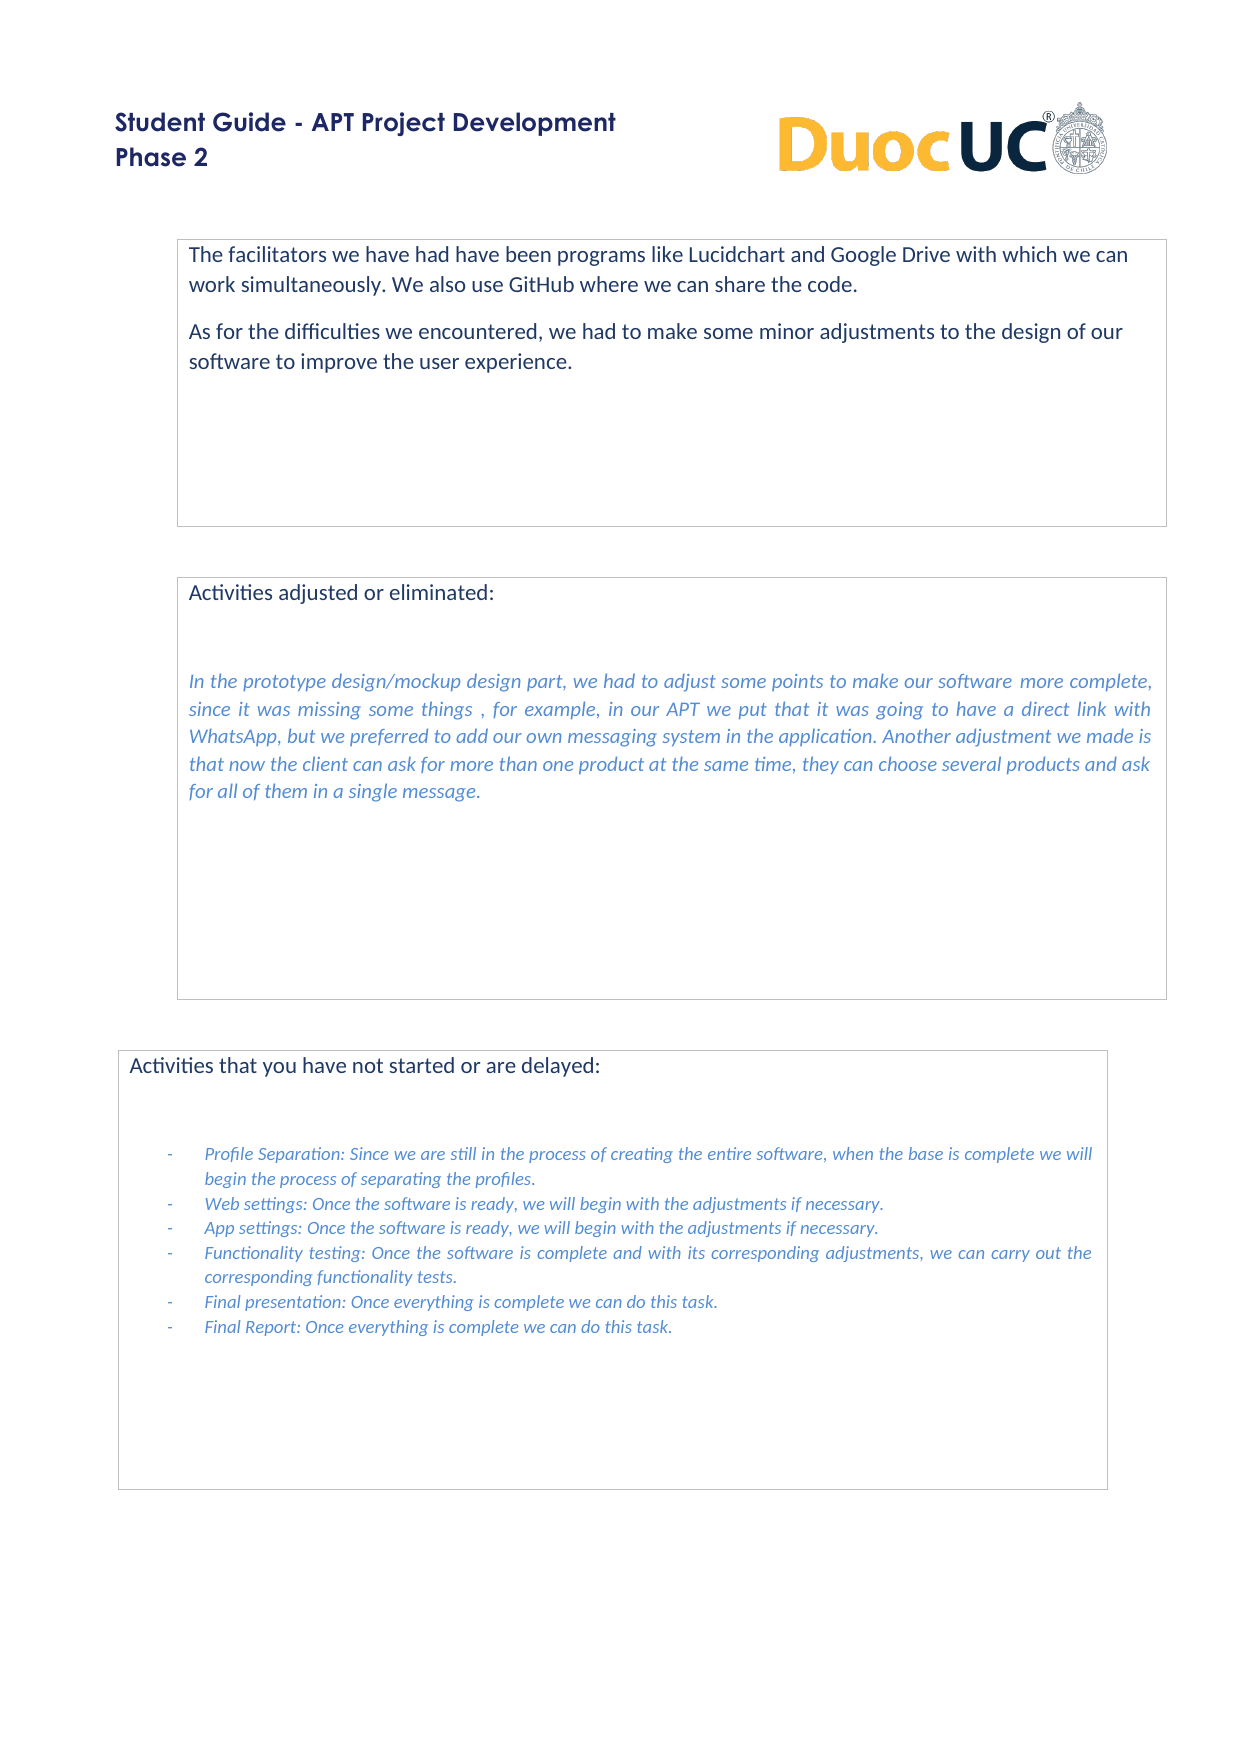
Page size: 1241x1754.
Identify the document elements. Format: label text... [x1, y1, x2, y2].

table_header Activities adjusted or eliminated: In the prototype design/mockup design part, we had to adjust some points to make our software more complete, since it was missing some things , for example, in our APT we put that it was going to have a direct link with WhatsApp, but we preferred to add our own messaging system in the application. Another adjustment we made is that now the client can ask for more than one product at the same time, they can choose several products and ask for all of them in a single message. [178, 578, 1166, 998]
table_header Activities that you have not started or are delayed: Profile Separation: Since we are still in the process of creating the entire software, when the base is complete we will begin the process of separating the profiles. Web settings: Once the software is ready, we will begin with the adjustments if necessary. App settings: Once the software is ready, we will begin with the adjustments if necessary. Functionality testing: Once the software is complete and with its corresponding adjustments, we can carry out the corresponding functionality tests. Final presentation: Once everything is complete we can do this task. Final Report: Once everything is complete we can do this task. [119, 1051, 1107, 1488]
picture [779, 102, 1107, 174]
